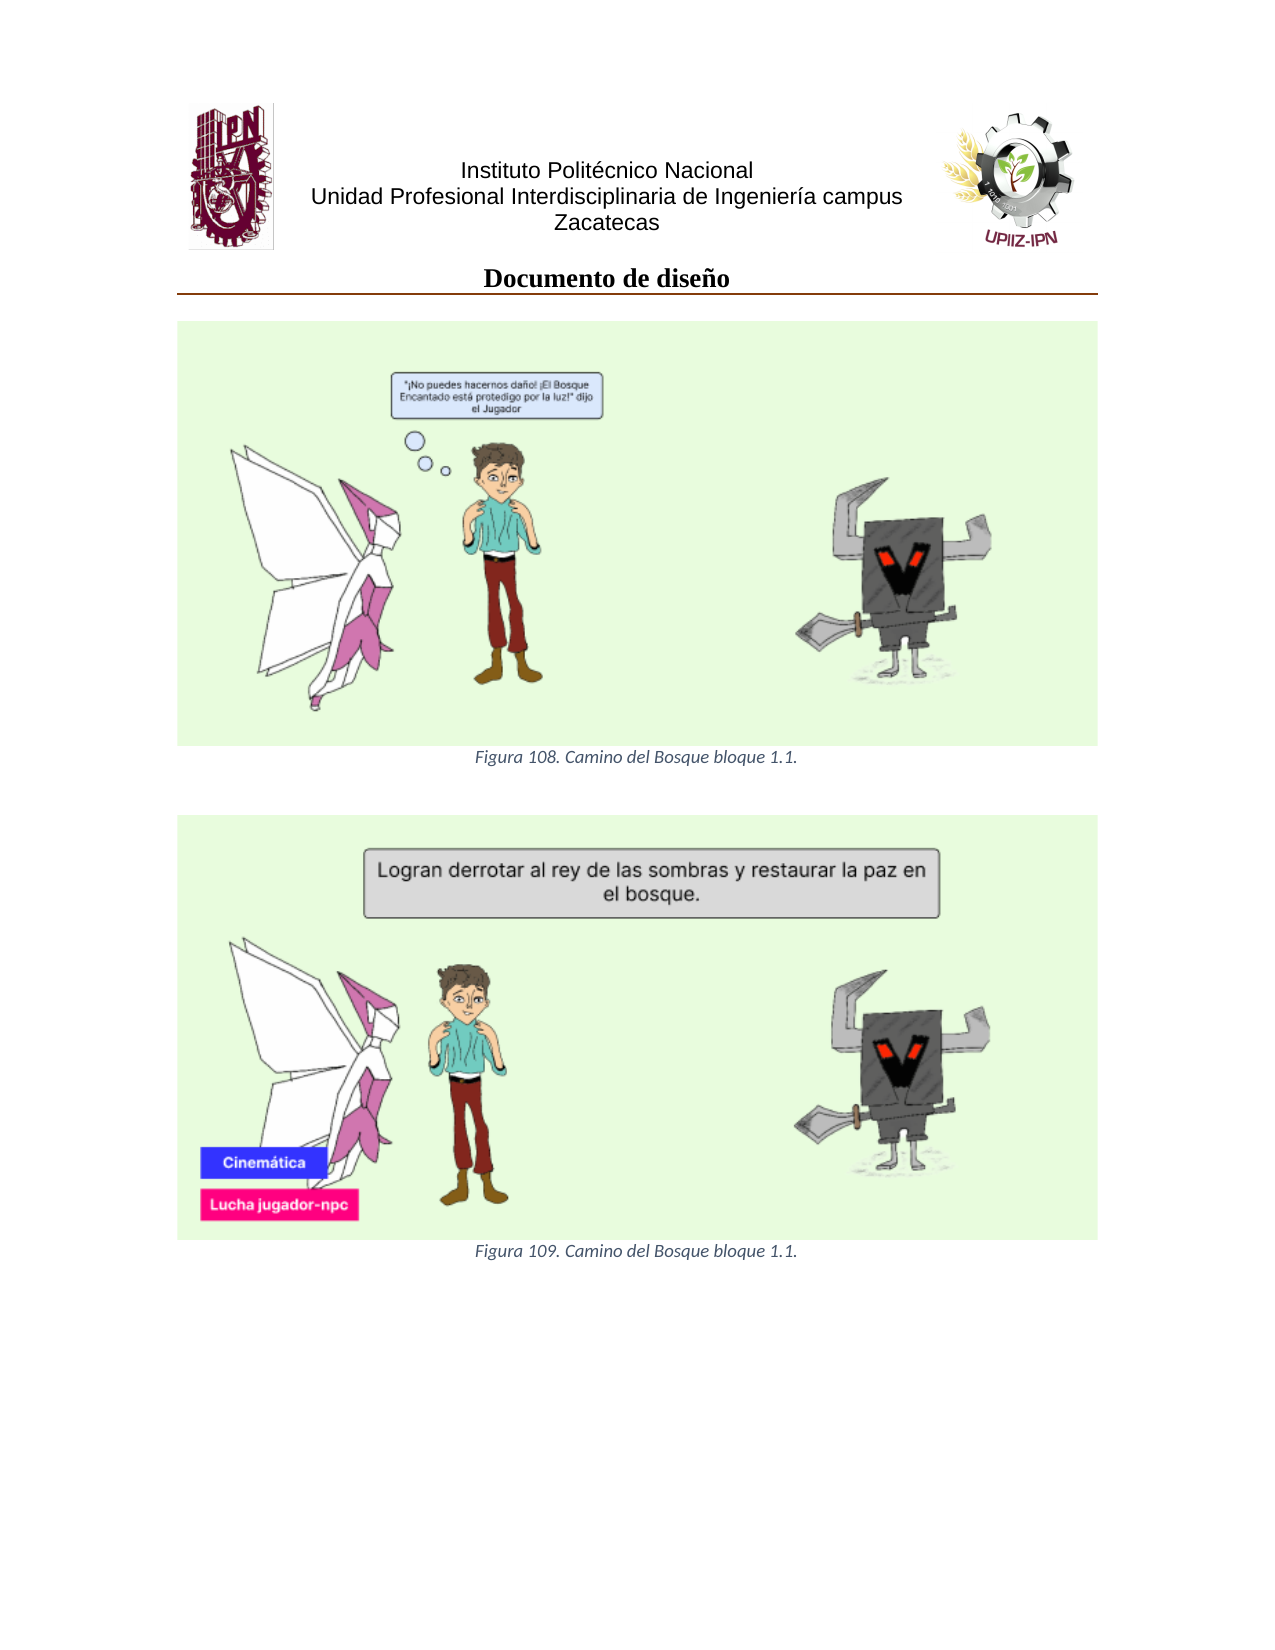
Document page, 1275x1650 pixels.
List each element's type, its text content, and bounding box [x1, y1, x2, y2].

picture [936, 103, 1083, 253]
text Figura 109. Camino del Bosque bloque 1.1. [177, 1240, 1098, 1262]
picture [177, 815, 1098, 1240]
picture [177, 321, 1098, 746]
text Figura 108. Camino del Bosque bloque 1.1. [177, 746, 1098, 768]
picture [188, 103, 274, 250]
